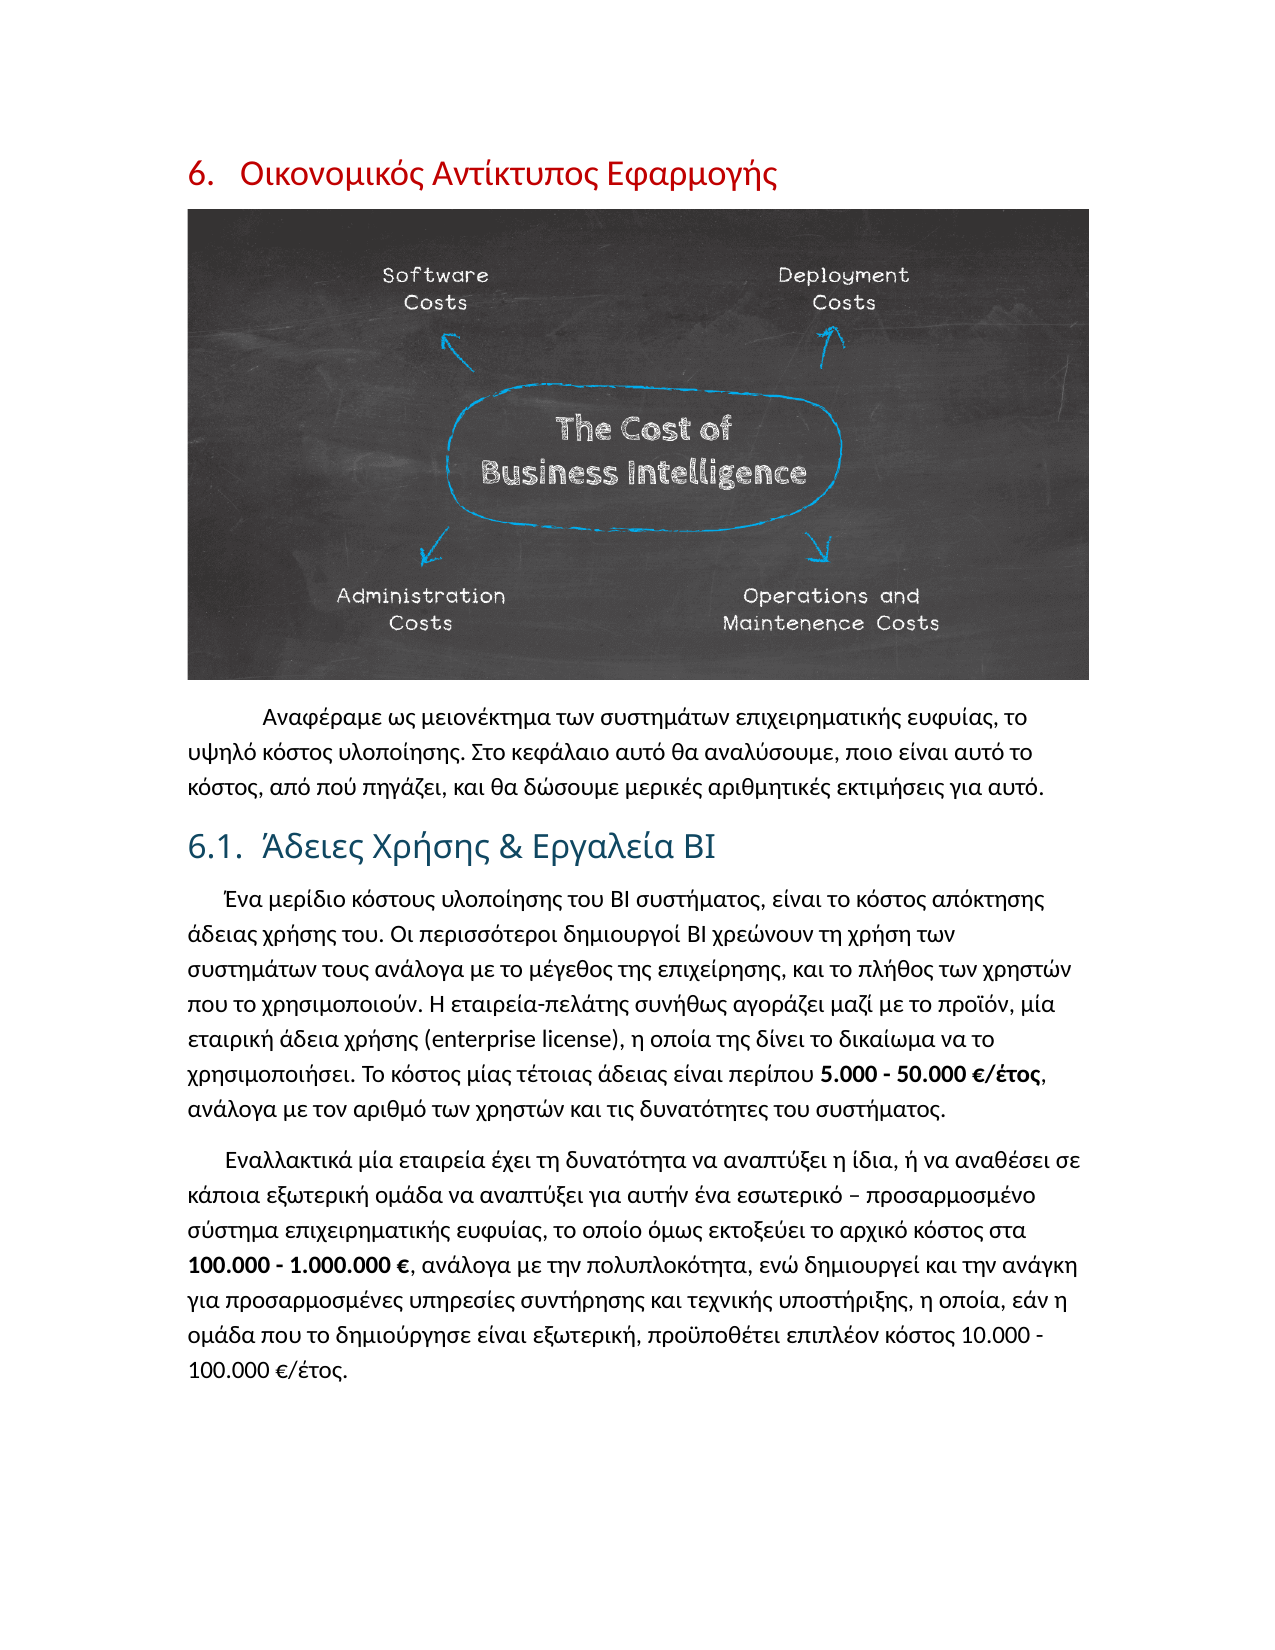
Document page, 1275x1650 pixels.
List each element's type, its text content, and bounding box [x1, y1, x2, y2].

text Ένα μερίδιο κόστους υλοποίησης του BI συστήματος, είναι το κόστος απόκτησης άδειας χρήσης του. Οι περισσότεροι δημιουργοί BI χρεώνουν τη χρήση των συστημάτων τους ανάλογα με το μέγεθος της επιχείρησης, και το πλήθος των χρηστών που το χρησιμοποιούν. Η εταιρεία-πελάτης συνήθως αγοράζει μαζί με το προϊόν, μία εταιρική άδεια χρήσης (enterprise license), η οποία της δίνει το δικαίωμα να το χρησιμοποιήσει. Το κόστος μίας τέτοιας άδειας είναι περίπου 5.000 - 50.000 €/έτος, ανάλογα με τον αριθμό των χρηστών και τις δυνατότητες του συστήματος. [187, 883, 1087, 1123]
text Αναφέραμε ως μειονέκτημα των συστημάτων επιχειρηματικής ευφυίας, το υψηλό κόστος υλοποίησης. Στο κεφάλαιο αυτό θα αναλύσουμε, ποιο είναι αυτό το κόστος, από πού πηγάζει, και θα δώσουμε μερικές αριθμητικές εκτιμήσεις για αυτό. [187, 701, 1087, 801]
picture [187, 209, 1089, 680]
text Εναλλακτικά μία εταιρεία έχει τη δυνατότητα να αναπτύξει η ίδια, ή να αναθέσει σε κάποια εξωτερική ομάδα να αναπτύξει για αυτήν ένα εσωτερικό – προσαρμοσμένο σύστημα επιχειρηματικής ευφυίας, το οποίο όμως εκτοξεύει το αρχικό κόστος στα 100.000 - 1.000.000 €, ανάλογα με την πολυπλοκότητα, ενώ δημιουργεί και την ανάγκη για προσαρμοσμένες υπηρεσίες συντήρησης και τεχνικής υποστήριξης, η οποία, εάν η ομάδα που το δημιούργησε είναι εξωτερική, προϋποθέτει επιπλέον κόστος 10.000 - 100.000 €/έτος. [187, 1145, 1087, 1385]
subtitle Οικονομικός Αντίκτυπος Εφαρμογής [187, 150, 1087, 194]
subtitle Άδειες Χρήσης & Εργαλεία BI [187, 822, 1087, 868]
